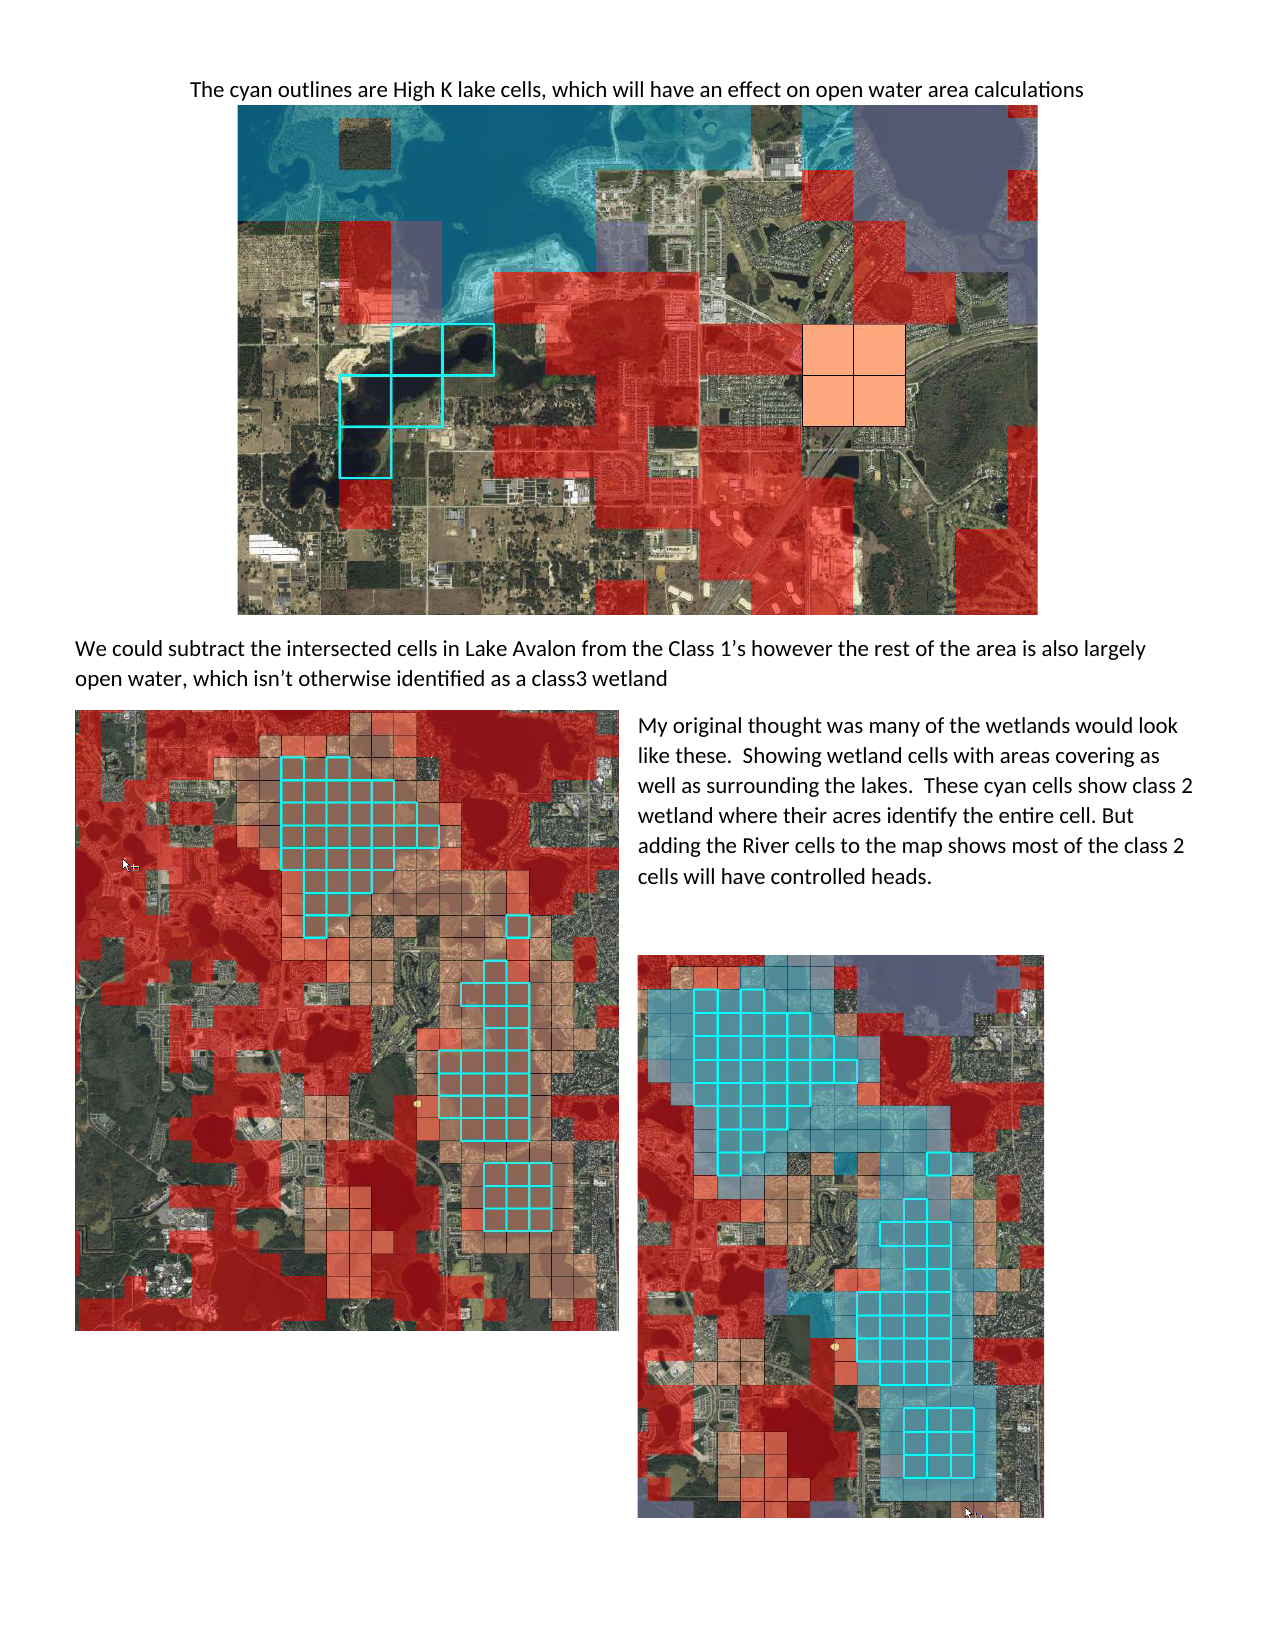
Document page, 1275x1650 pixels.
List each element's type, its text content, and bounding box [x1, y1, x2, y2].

text My original thought was many of the wetlands would look like these. Showing wetland cells with areas covering as well as surrounding the lakes. These cyan cells show class 2 wetland where their acres identify the entire cell. But adding the River cells to the map shows most of the class 2 cells will have controlled heads. [619, 711, 1200, 890]
text We could subtract the intersected cells in Lake Avalon from the Class 1’s however the rest of the area is also largely open water, which isn’t otherwise identified as a class3 wetland [75, 634, 1200, 692]
picture [75, 710, 619, 1331]
picture [237, 105, 1038, 615]
picture [637, 955, 1045, 1518]
